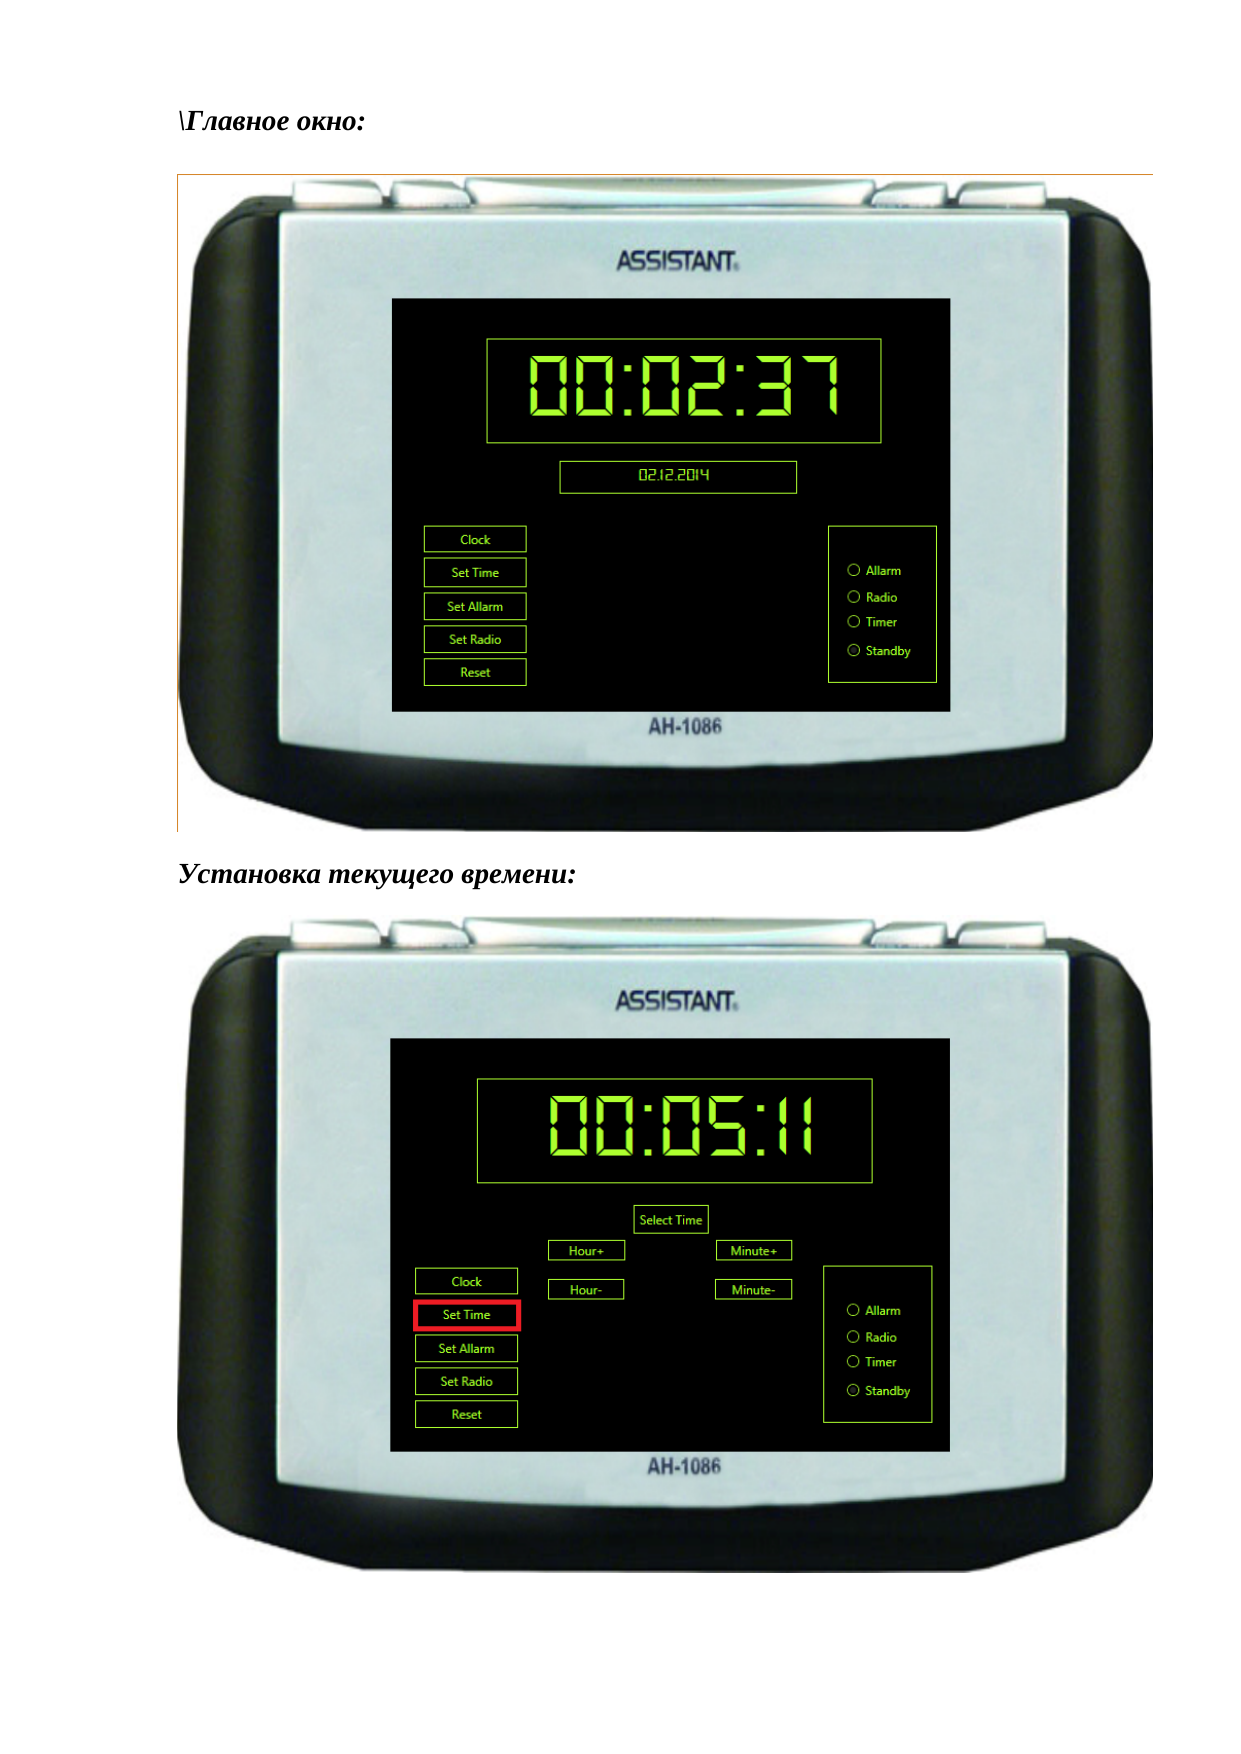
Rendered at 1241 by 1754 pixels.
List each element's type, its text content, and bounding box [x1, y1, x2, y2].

picture [177, 915, 1153, 1573]
text Установка текущего времени: [177, 857, 1152, 890]
text \Главное окно: [177, 103, 1152, 137]
picture [177, 174, 1153, 832]
